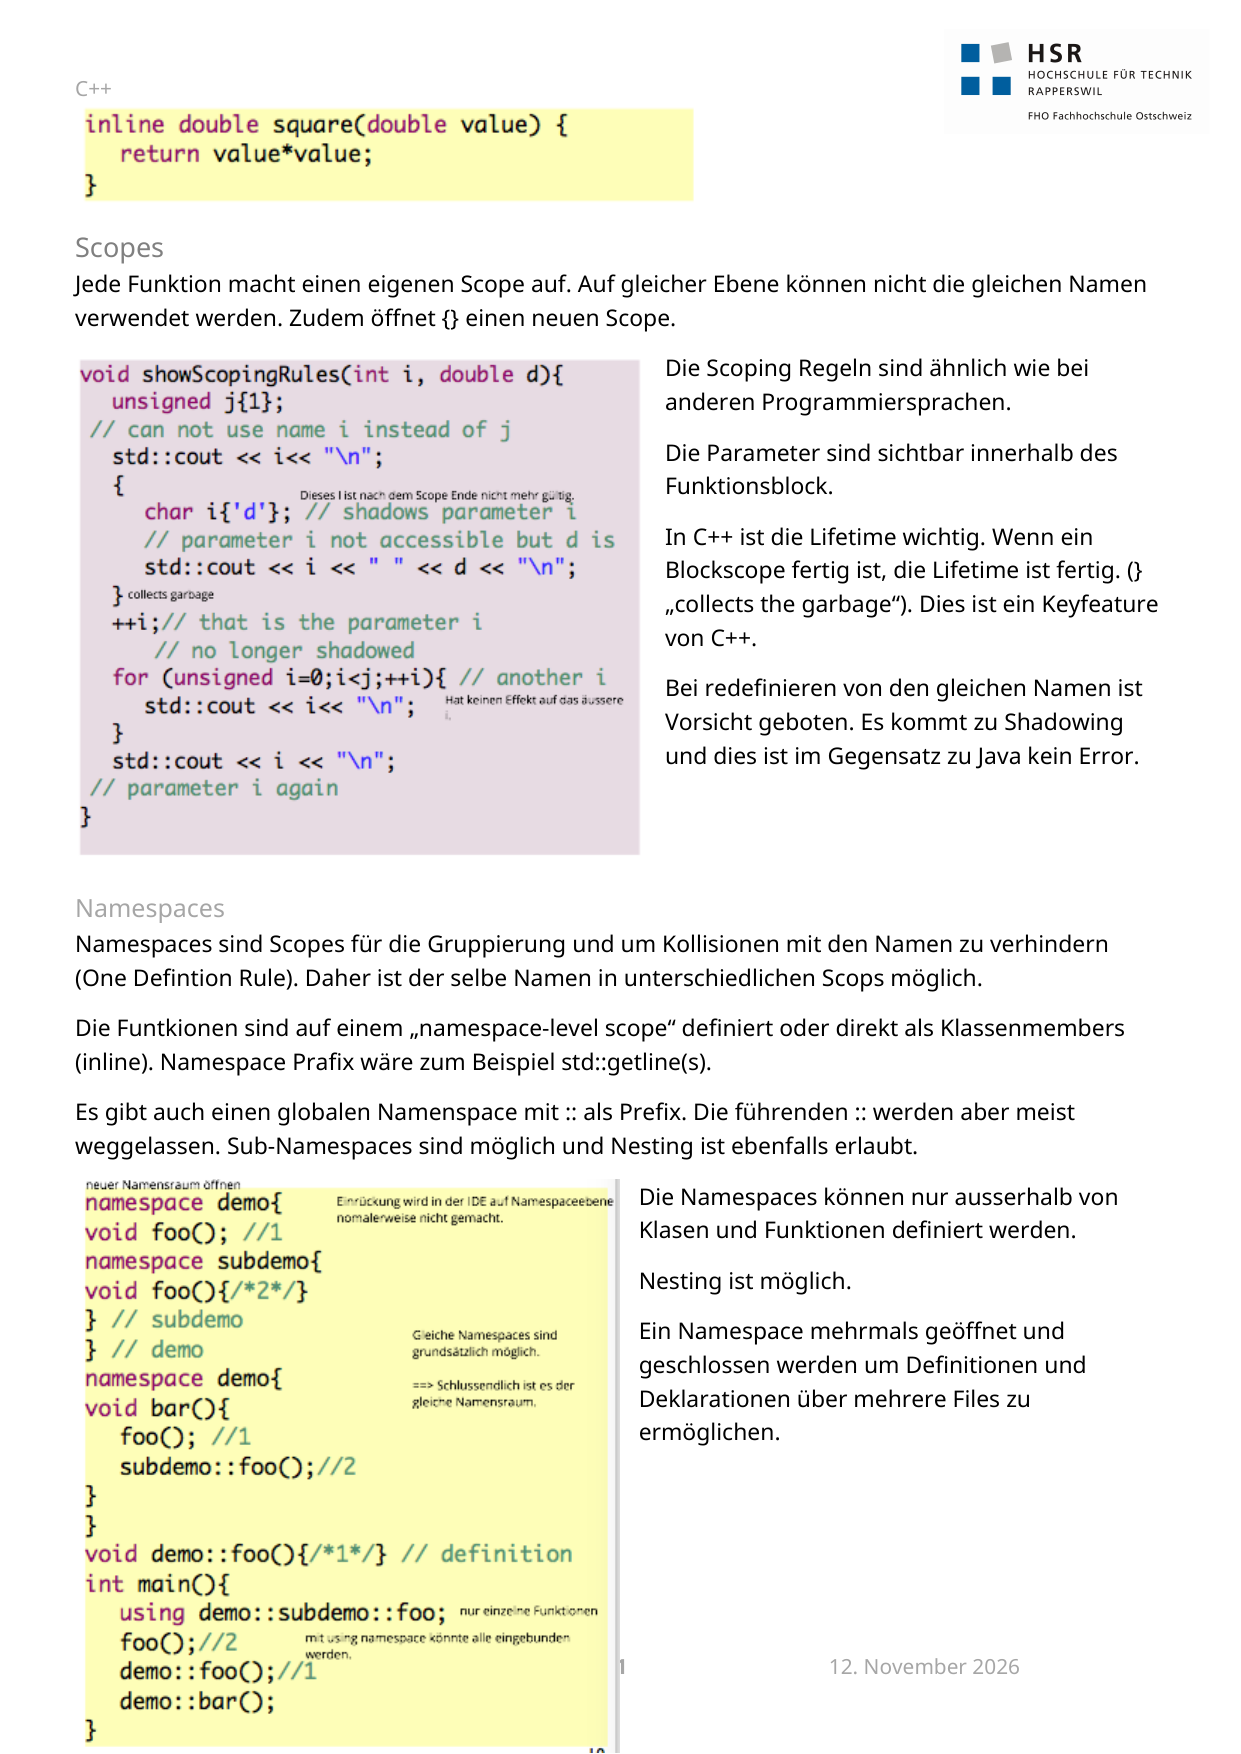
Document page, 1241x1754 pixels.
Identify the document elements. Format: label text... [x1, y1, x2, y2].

text Nesting ist möglich. [620, 1264, 1165, 1296]
text In C++ ist die Lifetime wichtig. Wenn ein Blockscope fertig ist, die Lifetime ist fertig. (} „collects the garbage“). Dies ist ein Keyfeature von C++. [646, 521, 1165, 653]
picture [75, 1179, 620, 1753]
text Die Parameter sind sichtbar innerhalb des Funktionsblock. [646, 437, 1165, 502]
picture [943, 29, 1210, 134]
text Ein Namespace mehrmals geöffnet und geschlossen werden um Definitionen und Deklarationen über mehrere Files zu ermöglichen. [620, 1315, 1165, 1447]
picture [75, 351, 646, 858]
text Die Scoping Regeln sind ähnlich wie bei anderen Programmiersprachen. [646, 352, 1165, 417]
text Jede Funktion macht einen eigenen Scope auf. Auf gleicher Ebene können nicht die gleichen Namen verwendet werden. Zudem öffnet {} einen neuen Scope. [75, 268, 1165, 333]
text Es gibt auch einen globalen Namenspace mit :: als Prefix. Die führenden :: werden aber meist weggelassen. Sub-Namespaces sind möglich und Nesting ist ebenfalls erlaubt. [75, 1096, 1165, 1161]
text Die Funtkionen sind auf einem „namespace-level scope“ definiert oder direkt als Klassenmembers (inline). Namespace Prafix wäre zum Beispiel std::getline(s). [75, 1012, 1165, 1077]
subtitle Namespaces [75, 891, 1165, 925]
text Die Namespaces können nur ausserhalb von Klasen und Funktionen definiert werden. [620, 1180, 1165, 1245]
text Namespaces sind Scopes für die Gruppierung und um Kollisionen mit den Namen zu verhindern (One Defintion Rule). Daher ist der selbe Namen in unterschiedlichen Scops möglich. [75, 928, 1165, 993]
text Bei redefinieren von den gleichen Namen ist Vorsicht geboten. Es kommt zu Shadowing und dies ist im Gegensatz zu Java kein Error. [646, 672, 1165, 771]
subtitle Scopes [75, 228, 1165, 265]
picture [75, 102, 703, 210]
